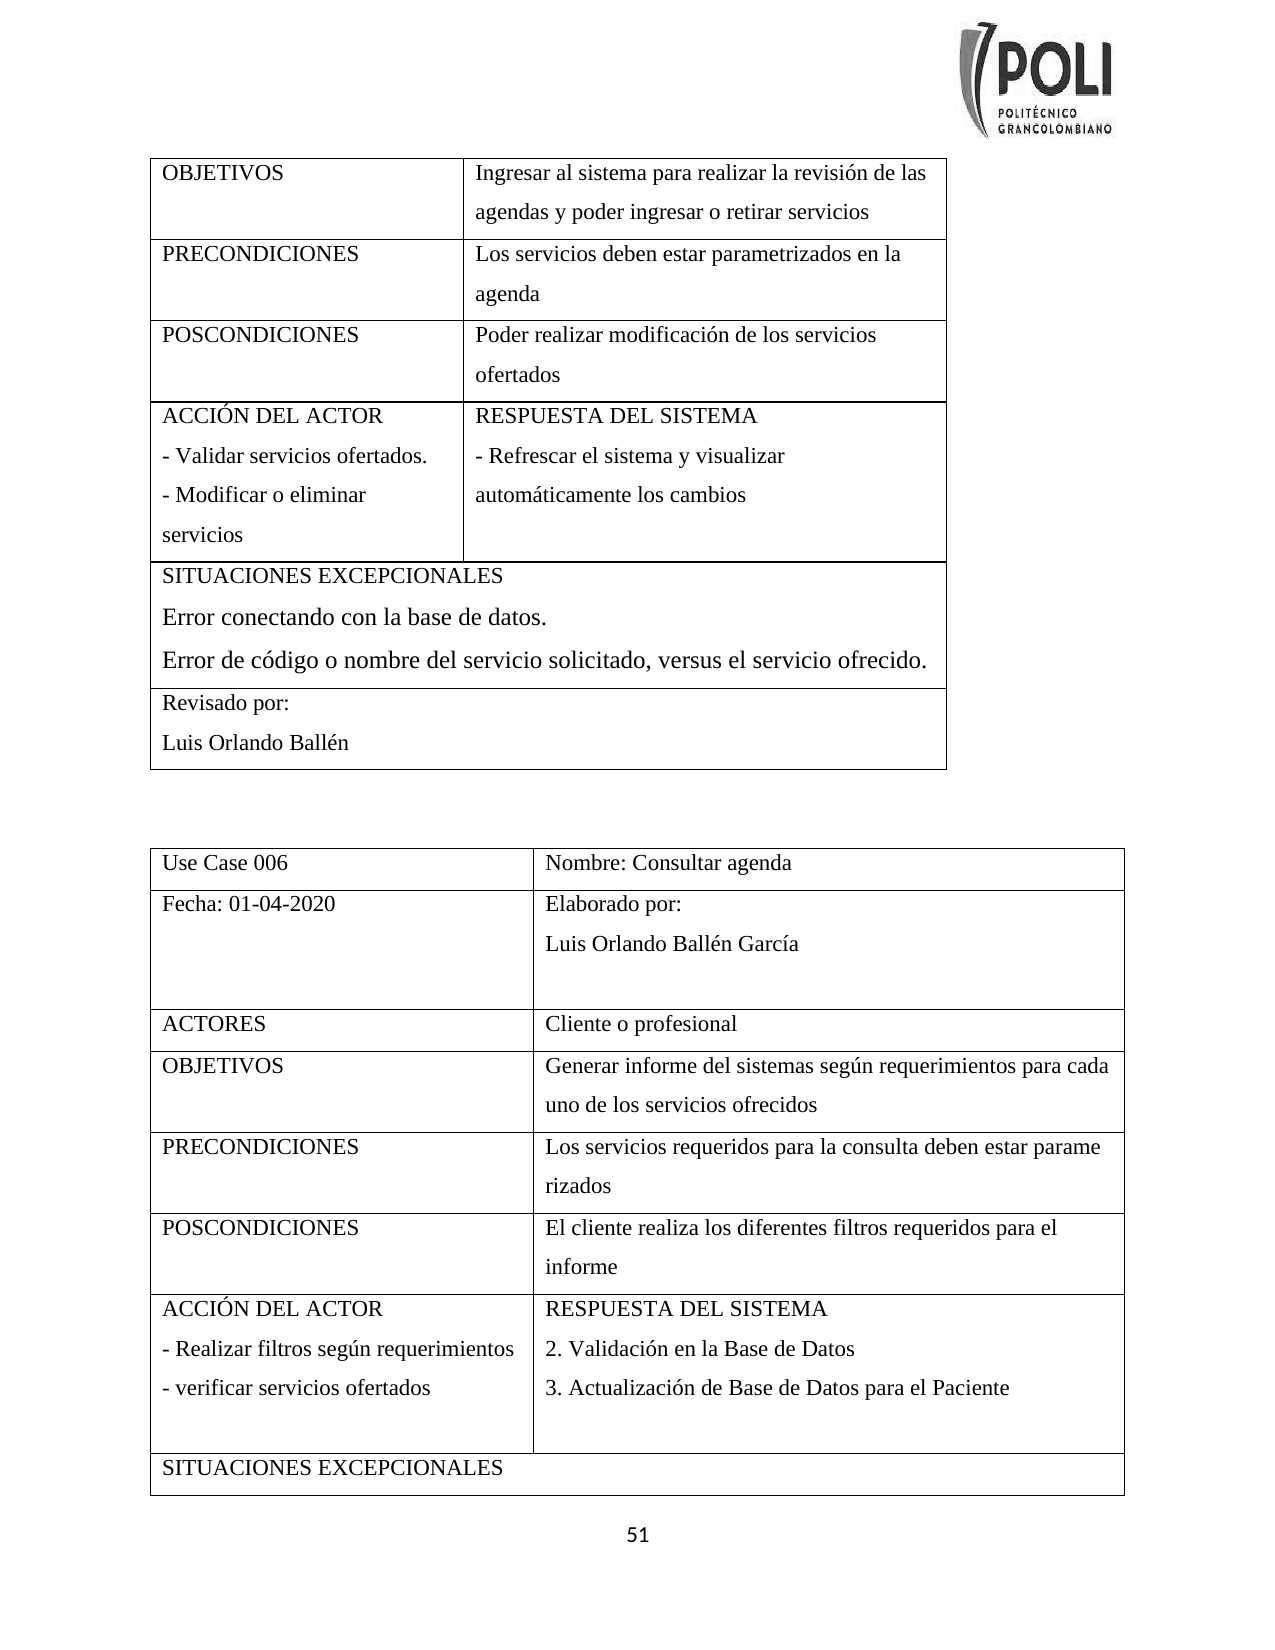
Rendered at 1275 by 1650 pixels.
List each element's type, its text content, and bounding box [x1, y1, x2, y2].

table_header Use Case 006 [151, 849, 533, 889]
table_cell SITUACIONES EXCEPCIONALES Error conectando con la base de datos. Error de código o nombre del servicio solicitado, versus el servicio ofrecido. [151, 563, 946, 688]
table_cell Los servicios requeridos para la consulta deben estar parame rizados [534, 1133, 1124, 1213]
table_cell OBJETIVOS [151, 159, 463, 239]
table_cell Poder realizar modificación de los servicios ofertados [464, 321, 946, 401]
table_cell OBJETIVOS [151, 1052, 533, 1132]
table_cell Generar informe del sistemas según requerimientos para cada uno de los servicios ofrecidos [534, 1052, 1124, 1132]
table_cell ACCIÓN DEL ACTOR - Validar servicios ofertados. - Modificar o eliminar servicios [151, 403, 463, 561]
picture [946, 16, 1125, 154]
table_cell Ingresar al sistema para realizar la revisión de las agendas y poder ingresar o retirar servicios [464, 159, 946, 239]
table_cell POSCONDICIONES [151, 1214, 533, 1294]
table_cell ACTORES [151, 1010, 533, 1051]
table_cell Revisado por: Luis Orlando Ballén [151, 689, 946, 769]
table_cell PRECONDICIONES [151, 1133, 533, 1213]
table_cell Elaborado por: Luis Orlando Ballén García [534, 891, 1124, 1009]
table_cell Fecha: 01-04-2020 [151, 891, 533, 1009]
table_cell RESPUESTA DEL SISTEMA - Refrescar el sistema y visualizar automáticamente los cambios [464, 403, 946, 561]
table_cell RESPUESTA DEL SISTEMA 2. Validación en la Base de Datos 3. Actualización de Base de Datos para el Paciente [534, 1295, 1124, 1453]
table_cell POSCONDICIONES [151, 321, 463, 401]
table_cell SITUACIONES EXCEPCIONALES Error conectando con la base de datos. [151, 1454, 1124, 1495]
table_cell PRECONDICIONES [151, 240, 463, 320]
table_cell El cliente realiza los diferentes filtros requeridos para el informe [534, 1214, 1124, 1294]
table_cell Los servicios deben estar parametrizados en la agenda [464, 240, 946, 320]
table_cell ACCIÓN DEL ACTOR - Realizar filtros según requerimientos - verificar servicios ofertados [151, 1295, 533, 1453]
table_cell Cliente o profesional [534, 1010, 1124, 1051]
table_header Nombre: Consultar agenda [534, 849, 1124, 889]
